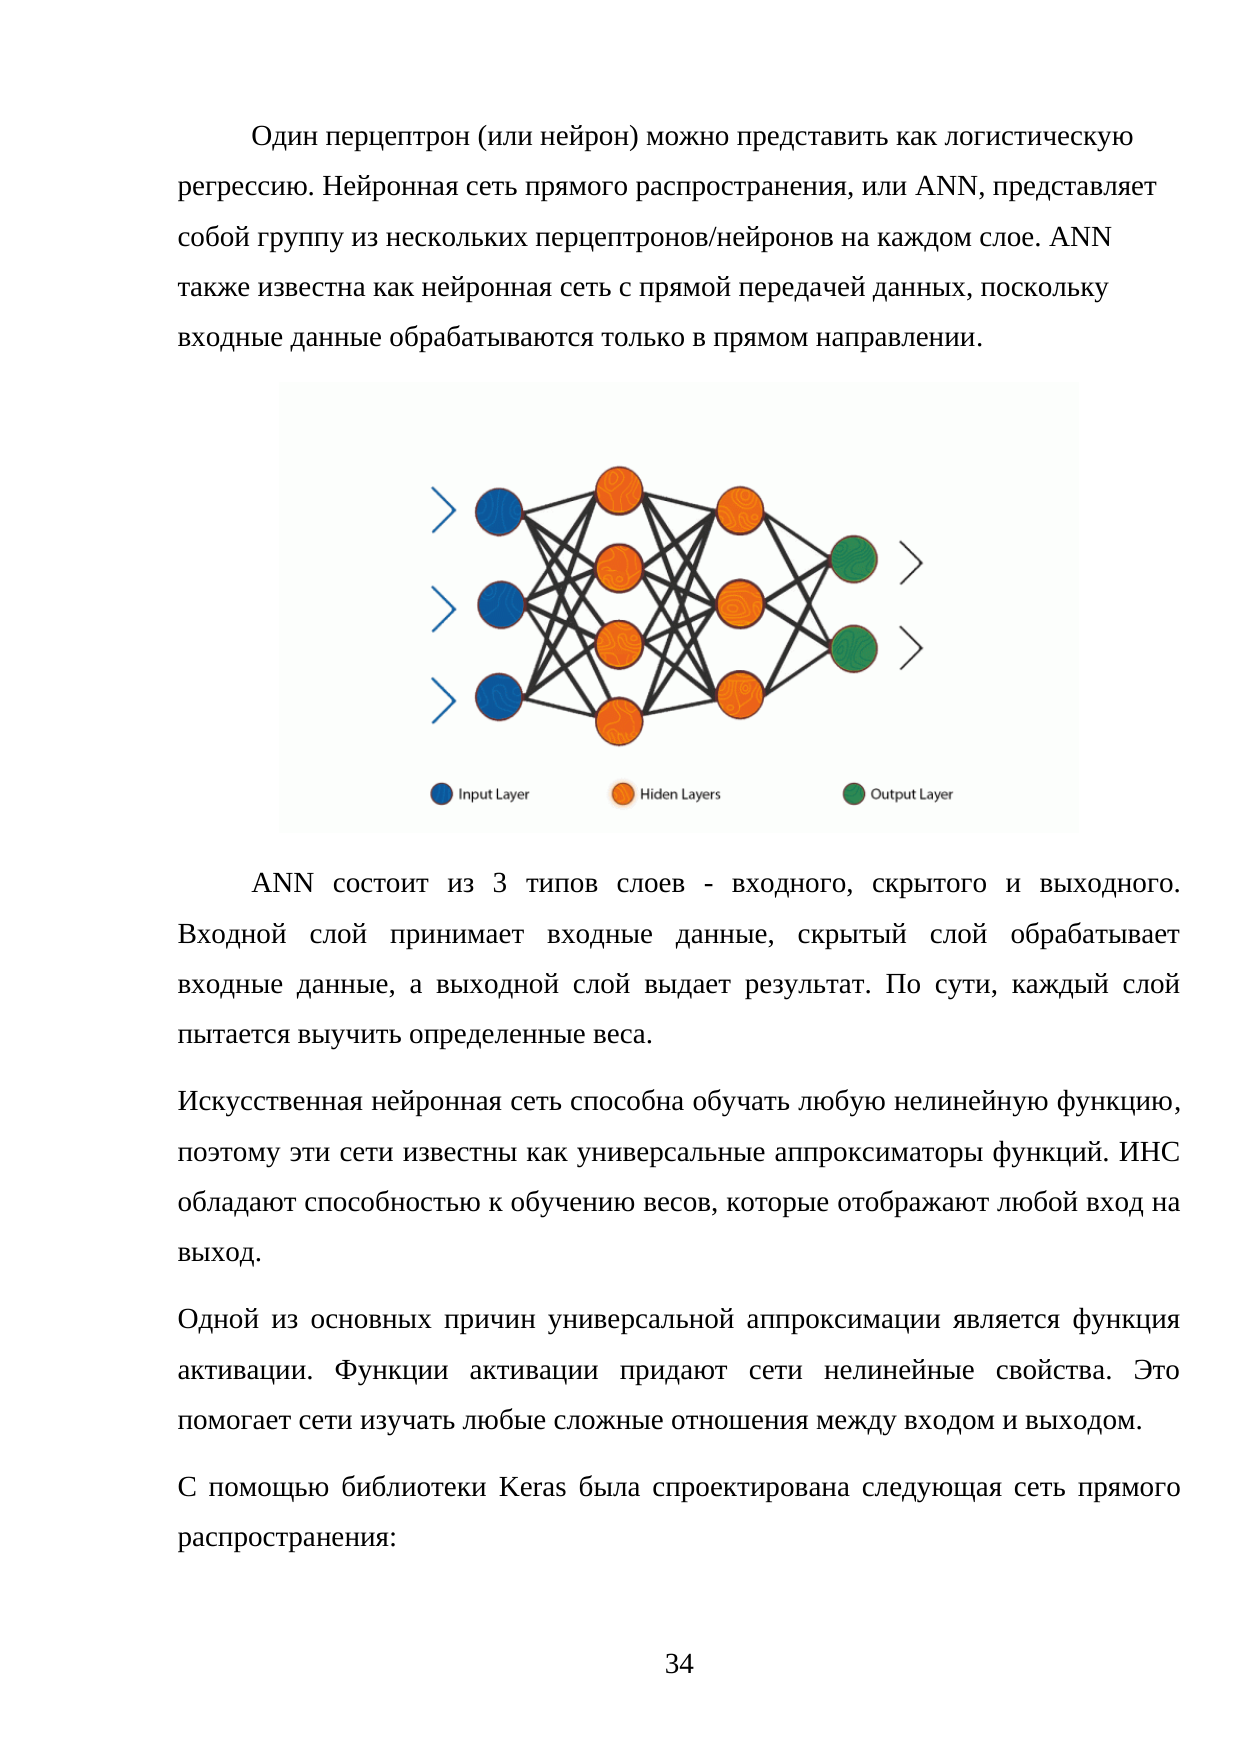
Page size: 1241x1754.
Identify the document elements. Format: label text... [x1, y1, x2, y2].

subtitle Один перцептрон (или нейрон) можно представить как логистическую регрессию. Нейронная сеть прямого распространения, или ANN, представляет собой группу из нескольких перцептронов/нейронов на каждом слое. ANN также известна как нейронная сеть с прямой передачей данных, поскольку входные данные обрабатываются только в прямом направлении. [177, 118, 1181, 353]
text ANN состоит из 3 типов слоев - входного, скрытого и выходного. Входной слой принимает входные данные, скрытый слой обрабатывает входные данные, а выходной слой выдает результат. По сути, каждый слой пытается выучить определенные веса. [177, 866, 1181, 1050]
text Одной из основных причин универсальной аппроксимации является функция активации. Функции активации придают сети нелинейные свойства. Это помогает сети изучать любые сложные отношения между входом и выходом. [177, 1301, 1181, 1436]
text С помощью библиотеки Keras была спроектирована следующая сеть прямого распространения: [177, 1469, 1181, 1553]
picture [279, 382, 1080, 833]
text Искусственная нейронная сеть способна обучать любую нелинейную функцию, поэтому эти сети известны как универсальные аппроксиматоры функций. ИНС обладают способностью к обучению весов, которые отображают любой вход на выход. [177, 1083, 1181, 1268]
